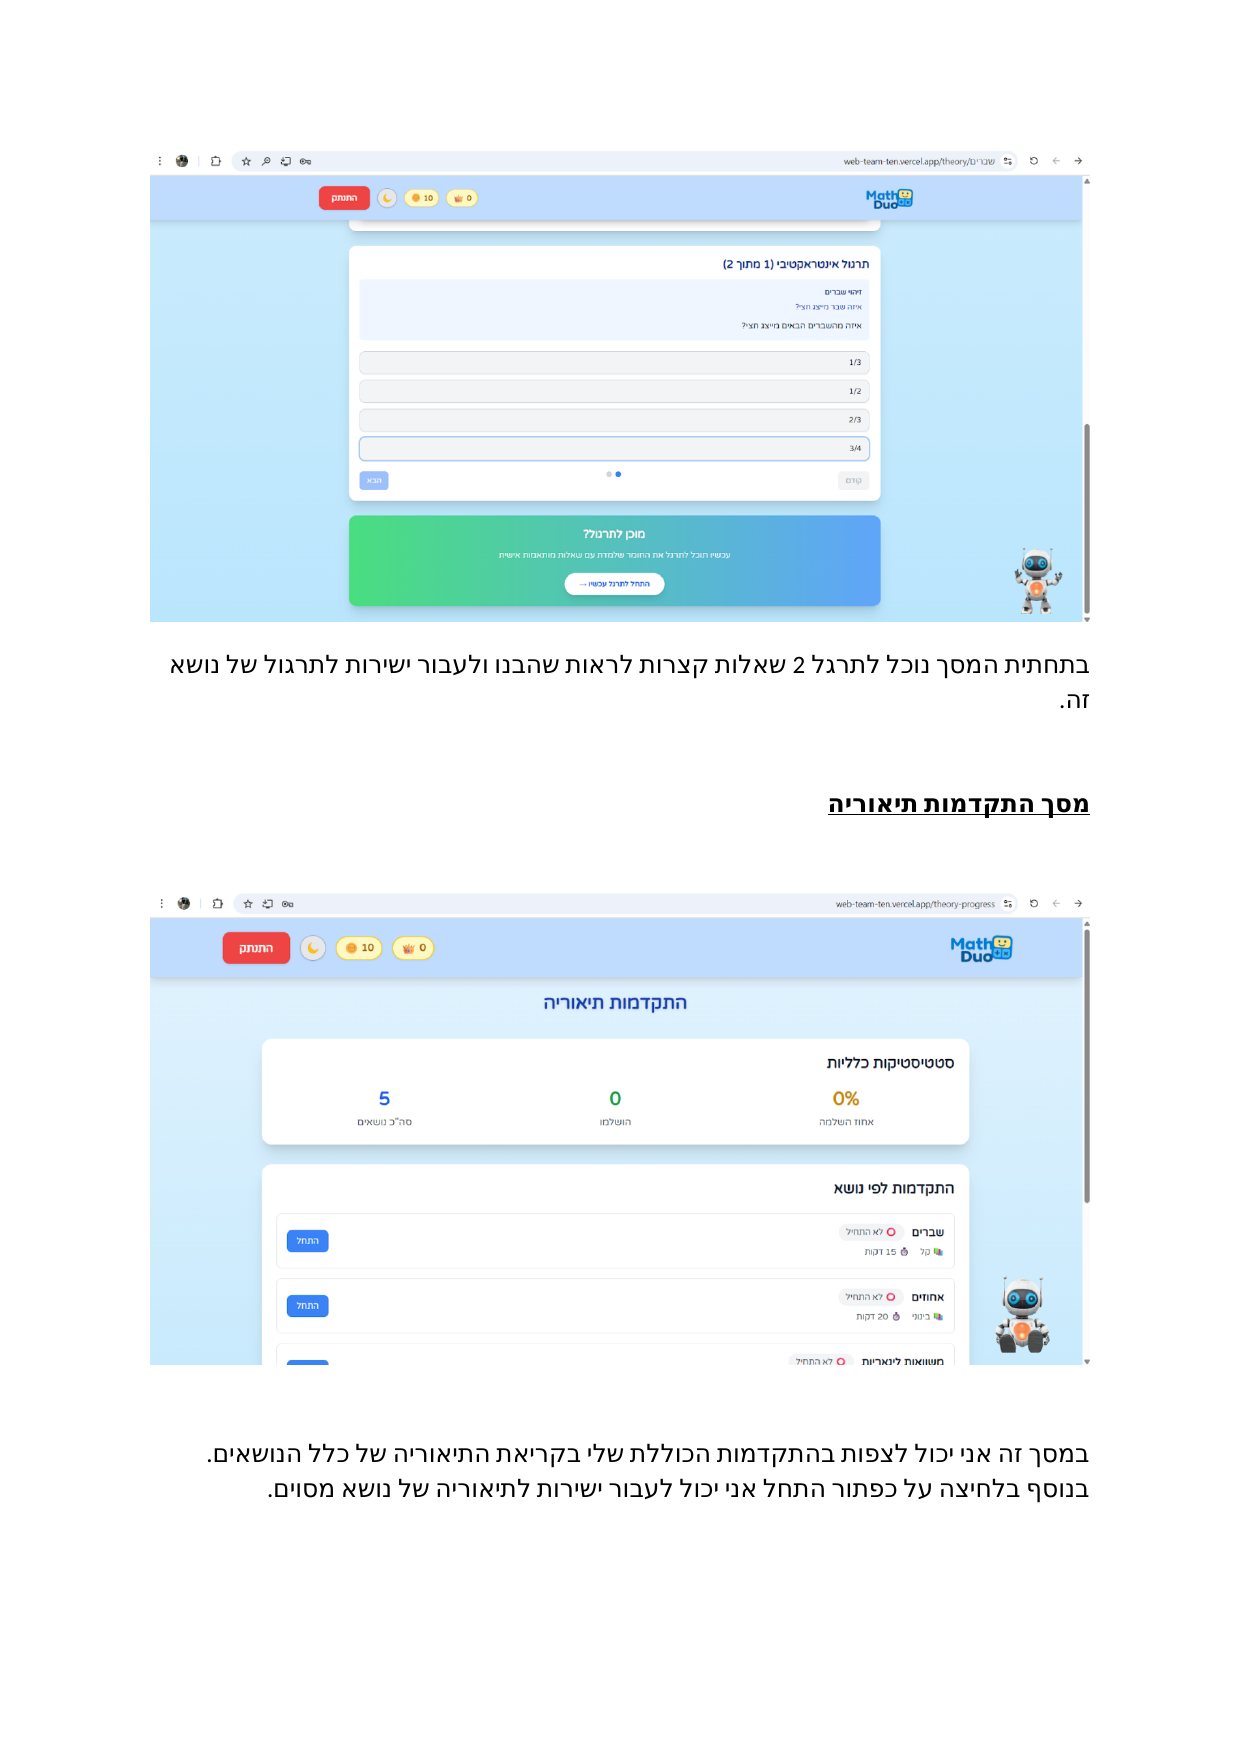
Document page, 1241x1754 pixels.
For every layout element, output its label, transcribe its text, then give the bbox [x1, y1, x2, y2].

text מסך התקדמות תיאוריה [150, 788, 1090, 818]
text בתחתית המסך נוכל לתרגל 2 שאלות קצרות לראות שהבנו ולעבור ישירות לתרגול של נושא זה. [150, 649, 1090, 715]
picture [150, 891, 1090, 1365]
picture [150, 150, 1090, 622]
text במסך זה אני יכול לצפות בהתקדמות הכוללת שלי בקריאת התיאוריה של כלל הנושאים. בנוסף בלחיצה על כפתור התחל אני יכול לעבור ישירות לתיאוריה של נושא מסוים. [150, 1438, 1090, 1503]
